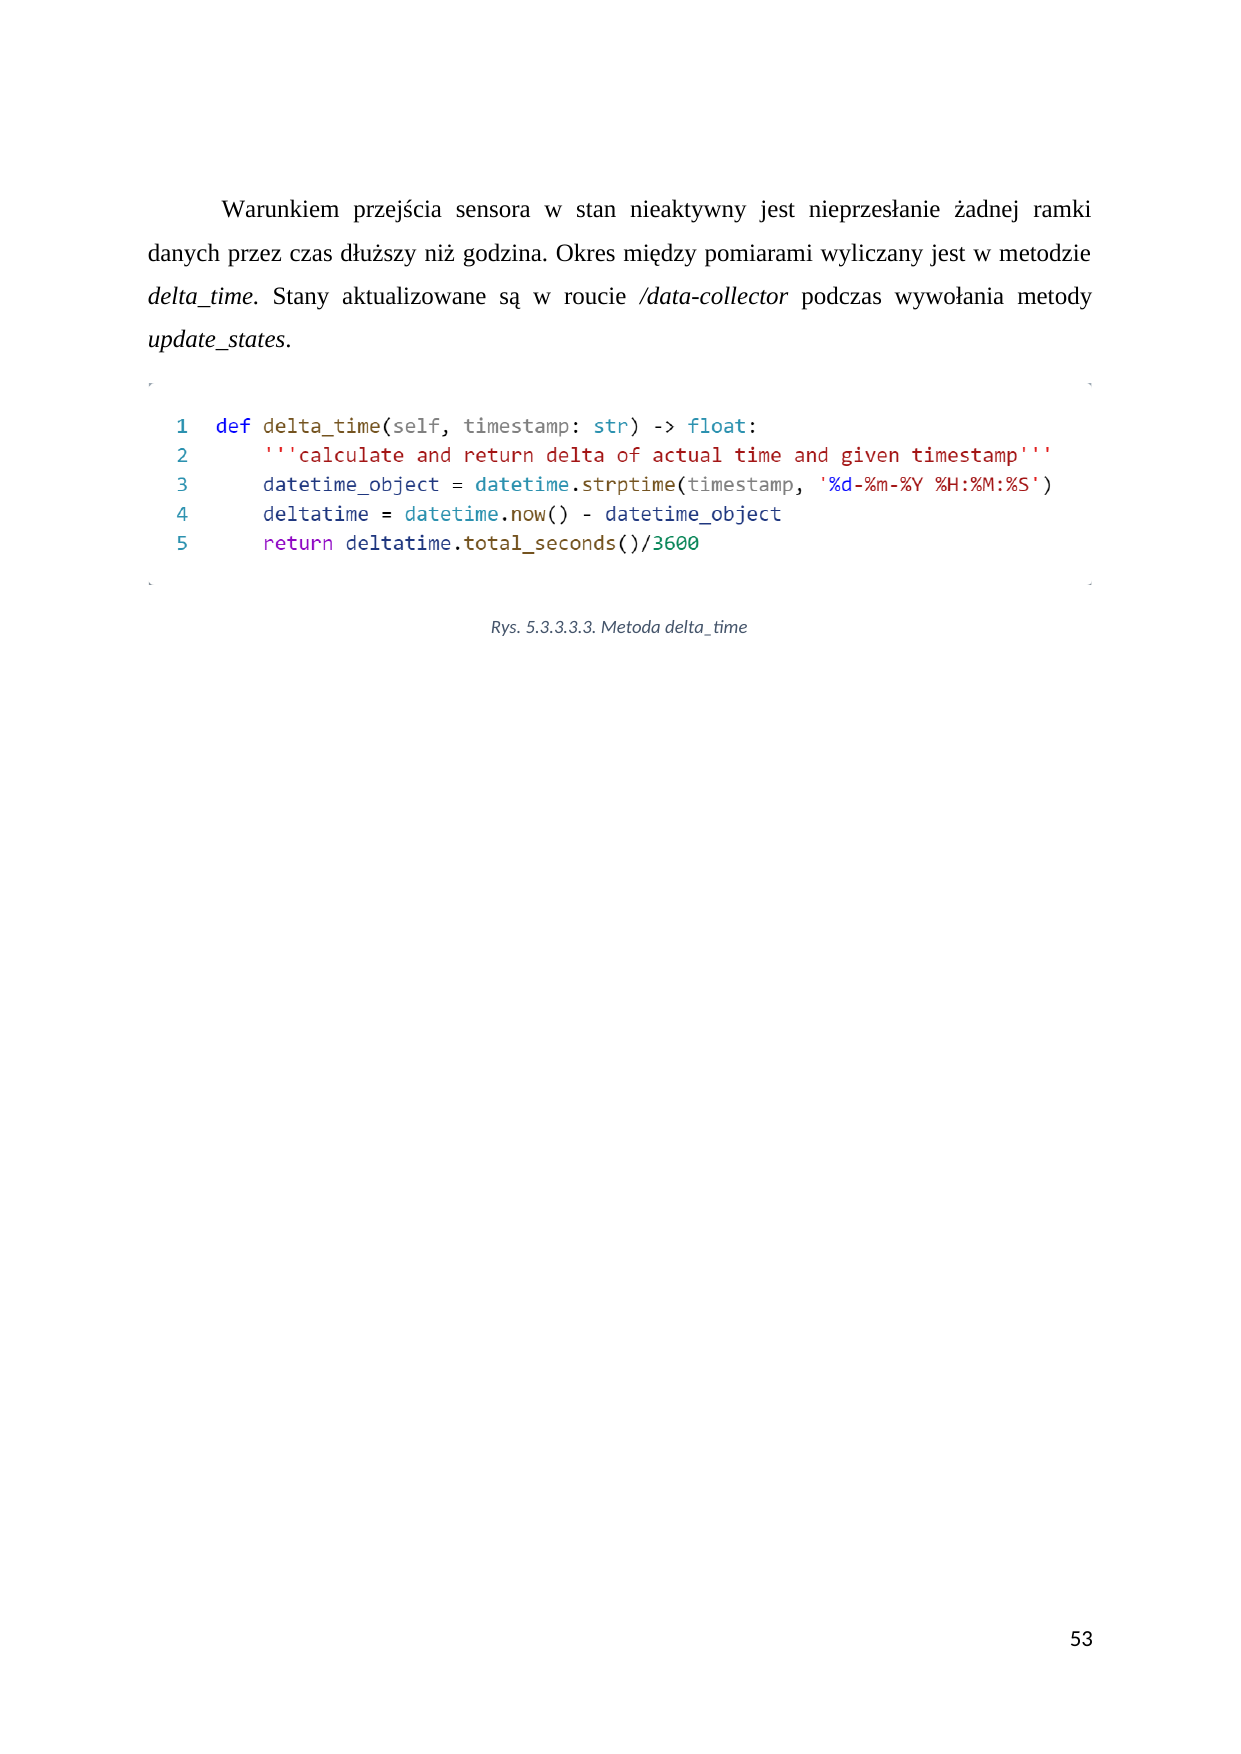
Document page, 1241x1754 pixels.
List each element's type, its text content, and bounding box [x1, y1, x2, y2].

text Warunkiem przejścia sensora w stan nieaktywny jest nieprzesłanie żadnej ramki danych przez czas dłuższy niż godzina. Okres między pomiarami wyliczany jest w metodzie delta_time. Stany aktualizowane są w roucie /data-collector podczas wywołania metody update_states. [148, 194, 1093, 353]
text Rys. 5.3.3.3.3. Metoda delta_time [148, 615, 1093, 638]
picture [148, 383, 1092, 585]
